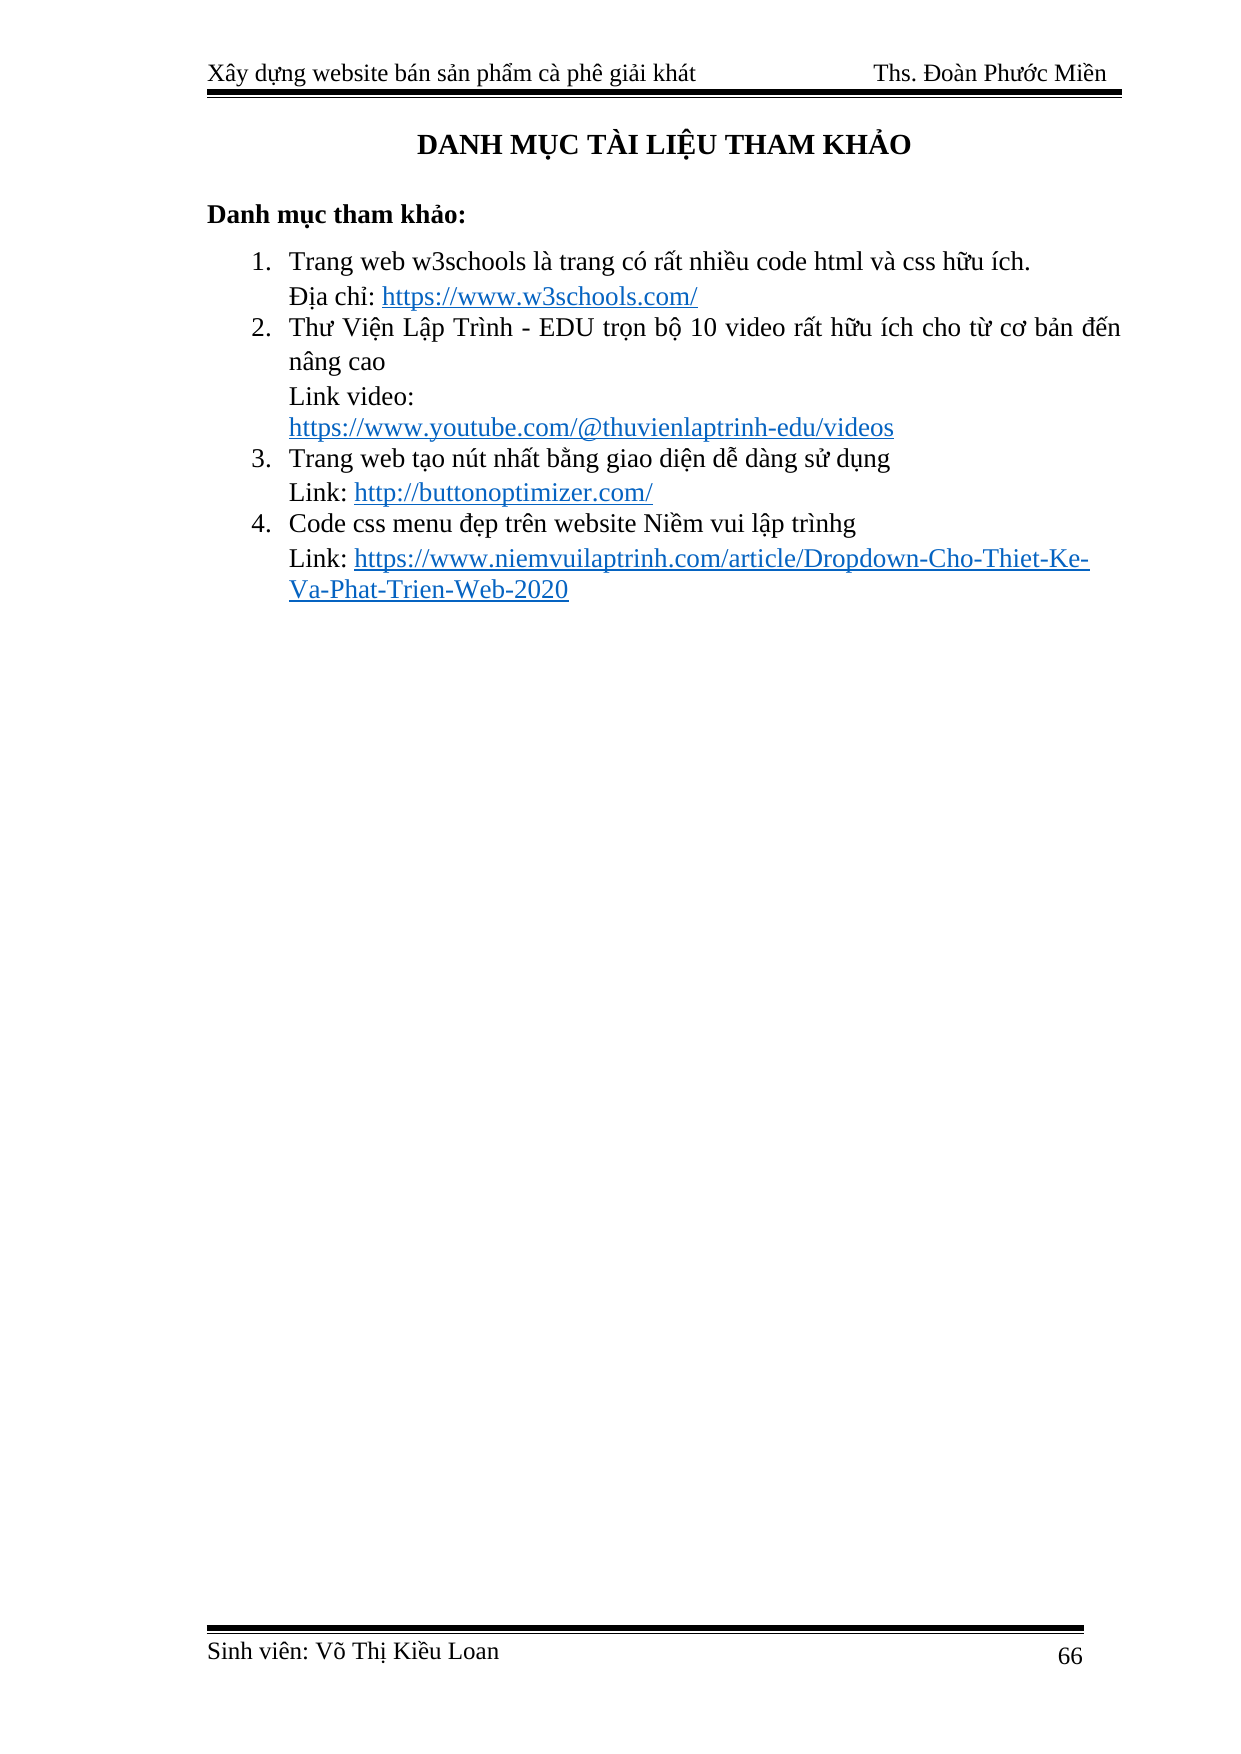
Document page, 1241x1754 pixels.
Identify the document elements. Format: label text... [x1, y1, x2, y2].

list Link: http://buttonoptimizer.com/ [289, 476, 1122, 508]
list Địa chỉ: https://www.w3schools.com/ [289, 279, 1122, 311]
subtitle DANH MỤC TÀI LIỆU THAM KHẢO [207, 127, 1122, 161]
list https://www.youtube.com/@thuvienlaptrinh-edu/videos [289, 411, 1122, 442]
list Trang web w3schools là trang có rất nhiều code html và css hữu ích. [251, 245, 1122, 276]
list Code css menu đẹp trên website Niềm vui lập trìnhg [251, 508, 1122, 539]
subtitle Danh mục tham khảo: [207, 198, 1122, 229]
list Link: https://www.niemvuilaptrinh.com/article/Dropdown-Cho-Thiet-Ke-Va-Phat-Trien-Web-2020 [289, 542, 1122, 604]
list Trang web tạo nút nhất bằng giao diện dễ dàng sử dụng [251, 442, 1122, 473]
list Thư Viện Lập Trình - EDU trọn bộ 10 video rất hữu ích cho từ cơ bản đến nâng cao [251, 311, 1122, 376]
list Link video: [289, 380, 1122, 411]
